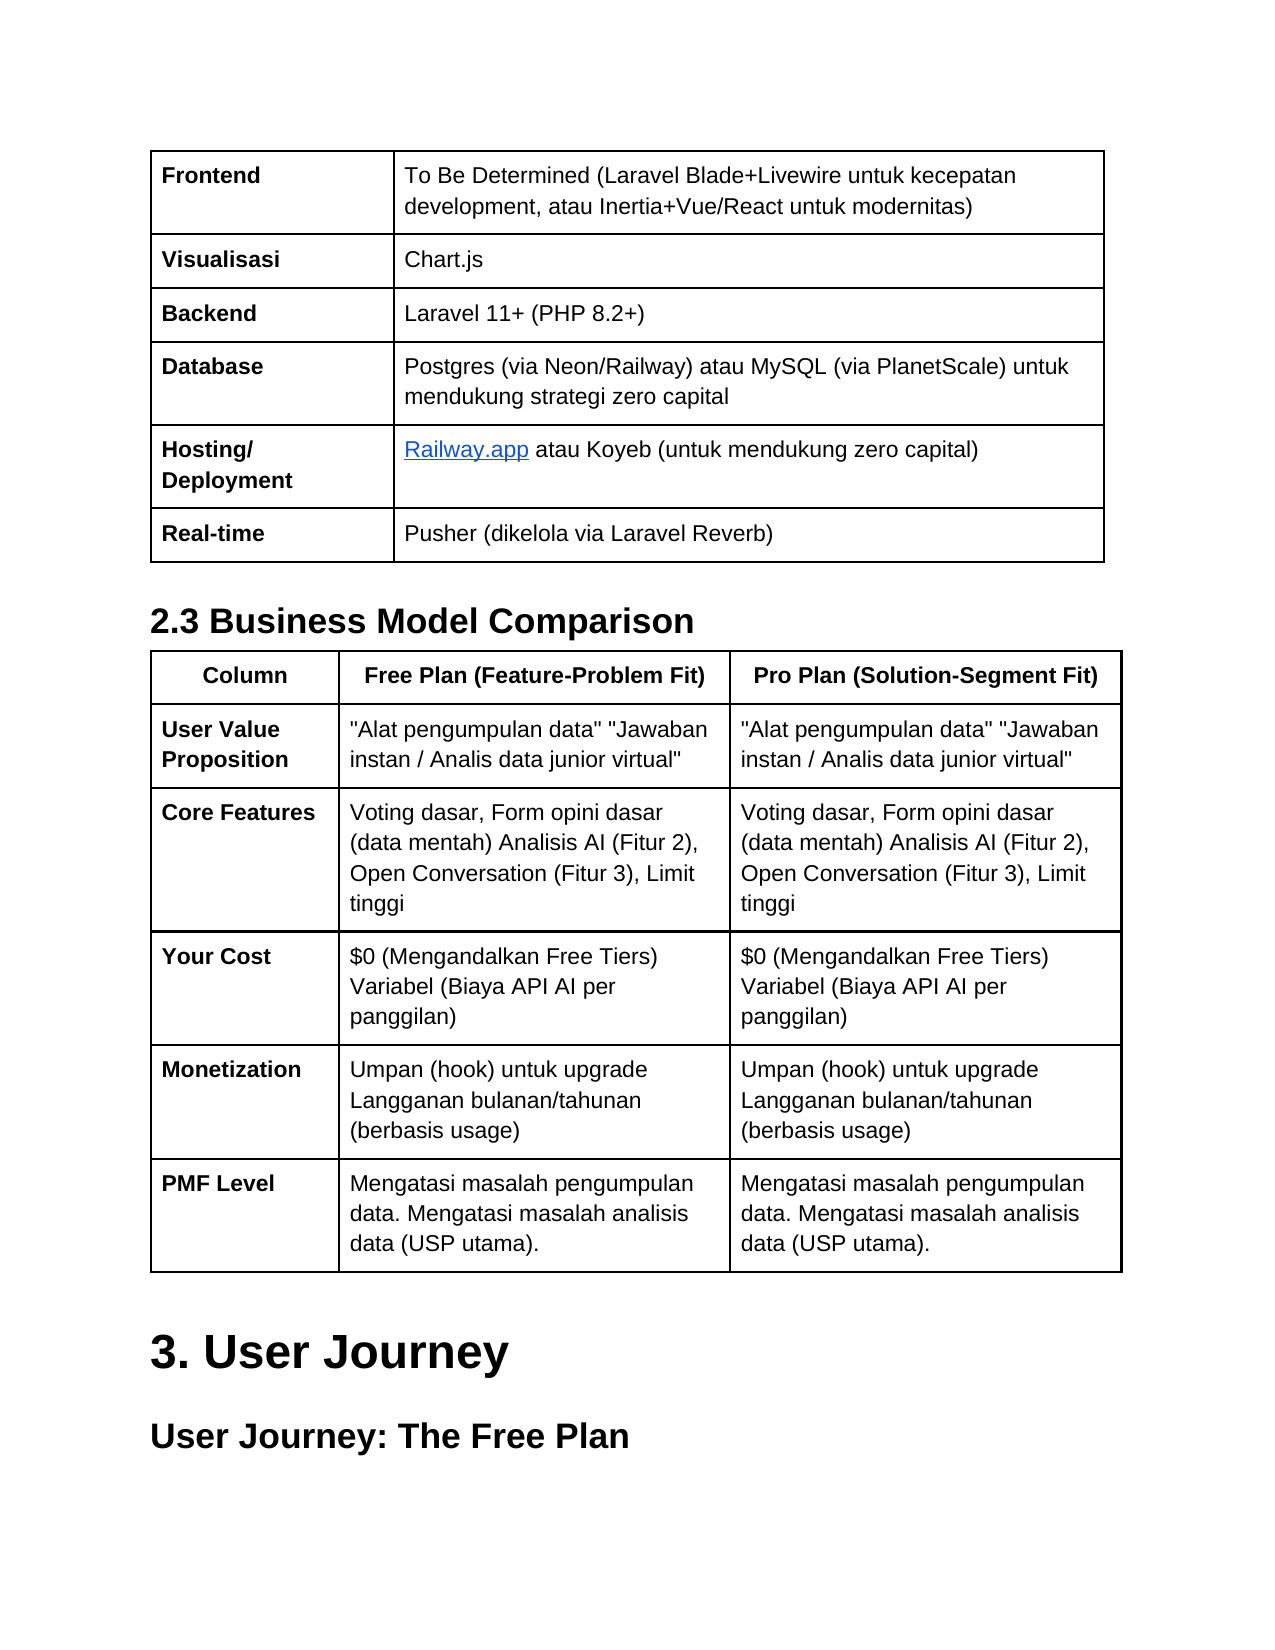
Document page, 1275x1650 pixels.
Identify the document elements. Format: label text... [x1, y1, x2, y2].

subtitle 3. User Journey [150, 1323, 1125, 1378]
table_cell Frontend [152, 152, 393, 233]
table_header Pro Plan (Solution-Segment Fit) [731, 652, 1120, 703]
table_cell Postgres (via Neon/Railway) atau MySQL (via PlanetScale) untuk mendukung strategi zero capital [395, 343, 1103, 424]
table_cell $0 (Mengandalkan Free Tiers) Variabel (Biaya API AI per panggilan) [340, 933, 729, 1044]
table_cell "Alat pengumpulan data" "Jawaban instan / Analis data junior virtual" [340, 705, 729, 787]
table_cell Laravel 11+ (PHP 8.2+) [395, 289, 1103, 341]
table_cell PMF Level [152, 1160, 338, 1271]
table_cell Visualisasi [152, 235, 393, 287]
table_cell Monetization [152, 1046, 338, 1157]
table_cell Database [152, 343, 393, 424]
table_cell Mengatasi masalah pengumpulan data. Mengatasi masalah analisis data (USP utama). [340, 1160, 729, 1271]
table_cell Core Features [152, 789, 338, 930]
table_cell Voting dasar, Form opini dasar (data mentah) Analisis AI (Fitur 2), Open Conversation (Fitur 3), Limit tinggi [340, 789, 729, 930]
subtitle User Journey: The Free Plan [150, 1416, 1125, 1456]
table_cell Railway.app atau Koyeb (untuk mendukung zero capital) [395, 426, 1103, 507]
table_header Column [152, 652, 338, 703]
table_cell To Be Determined (Laravel Blade+Livewire untuk kecepatan development, atau Inertia+Vue/React untuk modernitas) [395, 152, 1103, 233]
table_cell "Alat pengumpulan data" "Jawaban instan / Analis data junior virtual" [731, 705, 1120, 787]
table_cell Mengatasi masalah pengumpulan data. Mengatasi masalah analisis data (USP utama). [731, 1160, 1120, 1271]
table_cell Umpan (hook) untuk upgrade Langganan bulanan/tahunan (berbasis usage) [340, 1046, 729, 1157]
table_cell Real-time [152, 509, 393, 561]
table_cell Backend [152, 289, 393, 341]
subtitle 2.3 Business Model Comparison [150, 601, 1125, 641]
table_header Free Plan (Feature-Problem Fit) [340, 652, 729, 703]
table_cell $0 (Mengandalkan Free Tiers) Variabel (Biaya API AI per panggilan) [731, 933, 1120, 1044]
table_cell User Value Proposition [152, 705, 338, 787]
table_cell Voting dasar, Form opini dasar (data mentah) Analisis AI (Fitur 2), Open Conversation (Fitur 3), Limit tinggi [731, 789, 1120, 930]
table_cell Your Cost [152, 933, 338, 1044]
table_cell Pusher (dikelola via Laravel Reverb) [395, 509, 1103, 561]
table_cell Umpan (hook) untuk upgrade Langganan bulanan/tahunan (berbasis usage) [731, 1046, 1120, 1157]
table_cell Chart.js [395, 235, 1103, 287]
table_cell Hosting/Deployment [152, 426, 393, 507]
